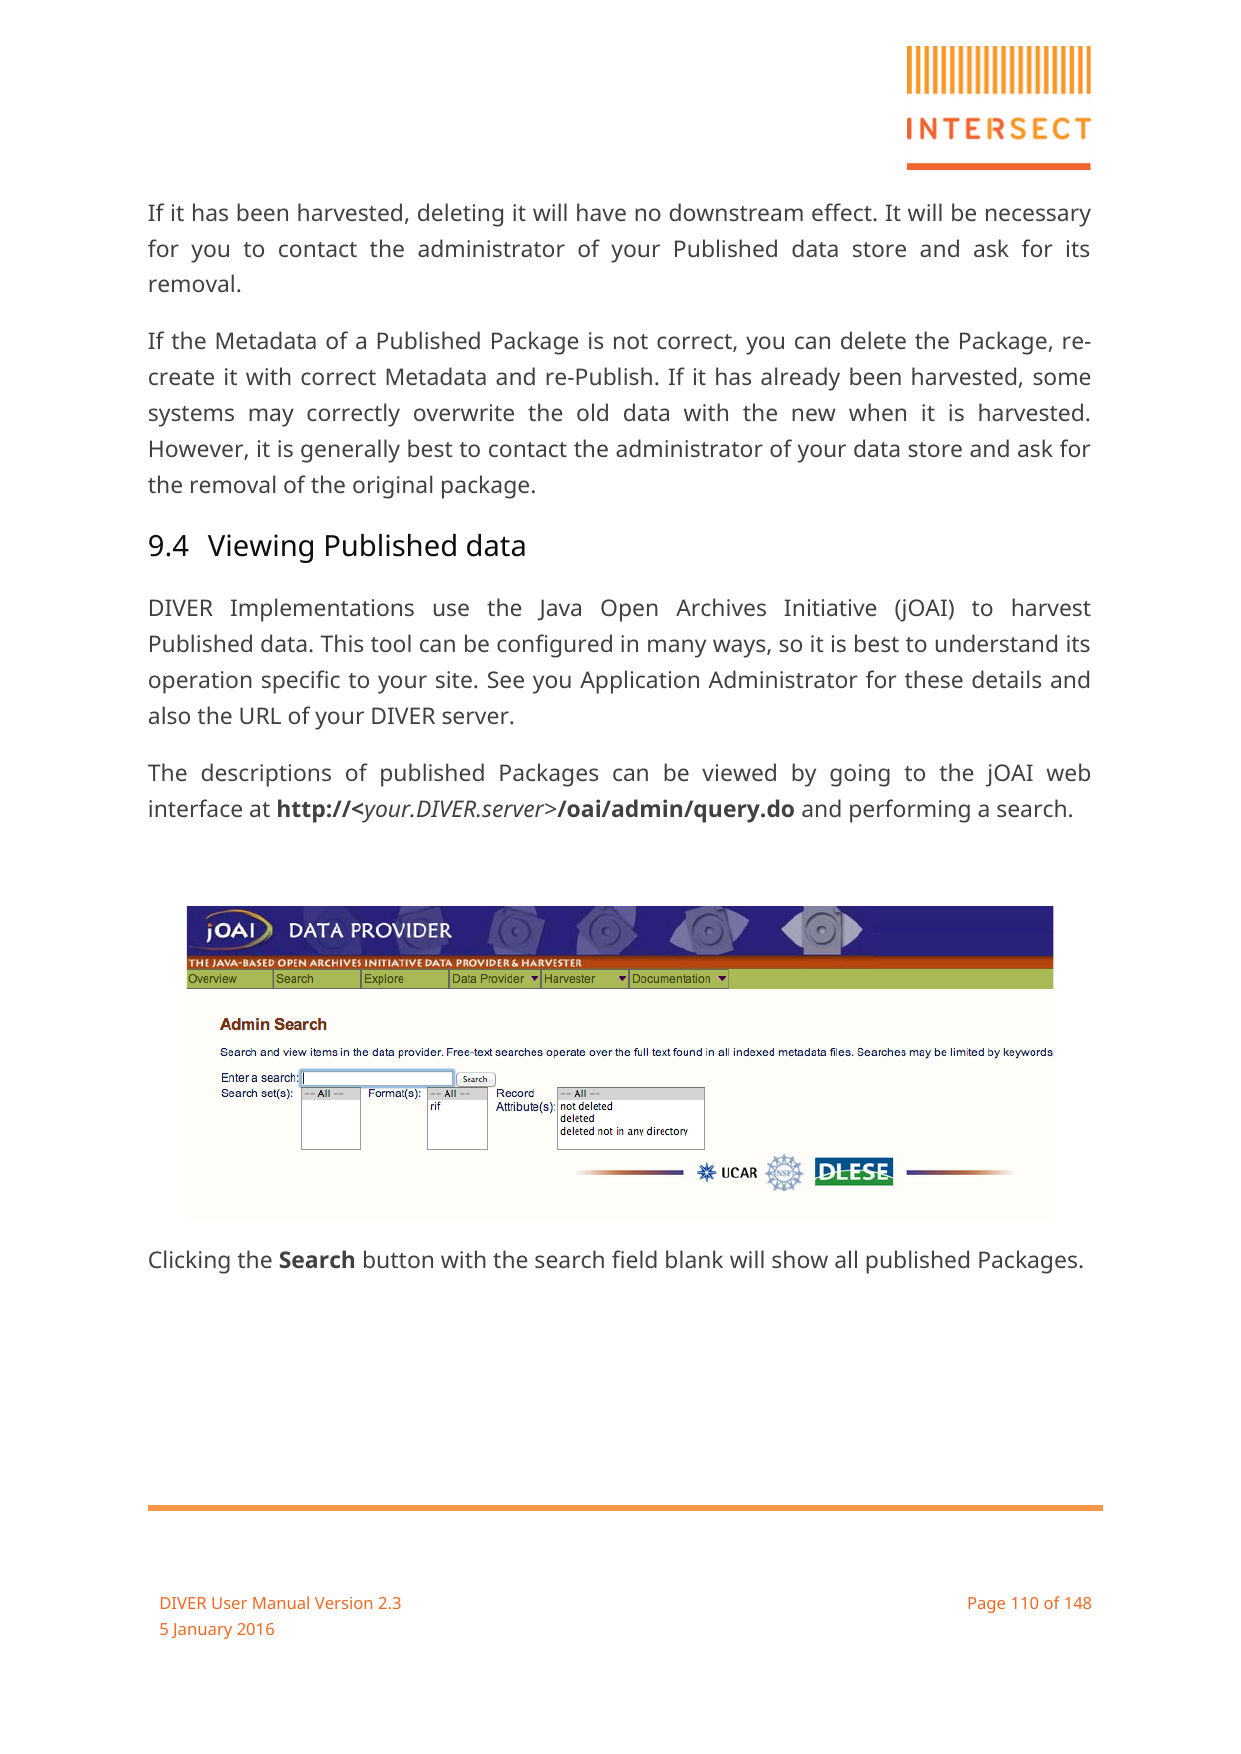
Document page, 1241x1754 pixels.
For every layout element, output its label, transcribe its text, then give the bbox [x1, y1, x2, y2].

text Clicking the Search button with the search field blank will show all published Packages. [148, 1244, 1092, 1276]
subtitle Viewing Published data [148, 526, 1092, 565]
text If it has been harvested, deleting it will have no downstream effect. It will be necessary for you to contact the administrator of your Published data store and ask for its removal. [148, 197, 1092, 300]
picture [186, 906, 1054, 1219]
text If the Metadata of a Published Package is not correct, you can delete the Package, re-create it with correct Metadata and re-Publish. If it has already been harvested, some systems may correctly overwrite the old data with the new when it is harvested. However, it is generally best to contact the administrator of your data store and ask for the removal of the original package. [148, 325, 1092, 500]
text DIVER Implementations use the Java Open Archives Initiative (jOAI) to harvest Published data. This tool can be configured in many ways, so it is best to understand its operation specific to your site. See you Application Administrator for these details and also the URL of your DIVER server. [148, 592, 1092, 731]
text The descriptions of published Packages can be viewed by going to the jOAI web interface at http://<your.DIVER.server>/oai/admin/query.do and performing a search. [148, 757, 1092, 824]
picture [905, 44, 1093, 172]
